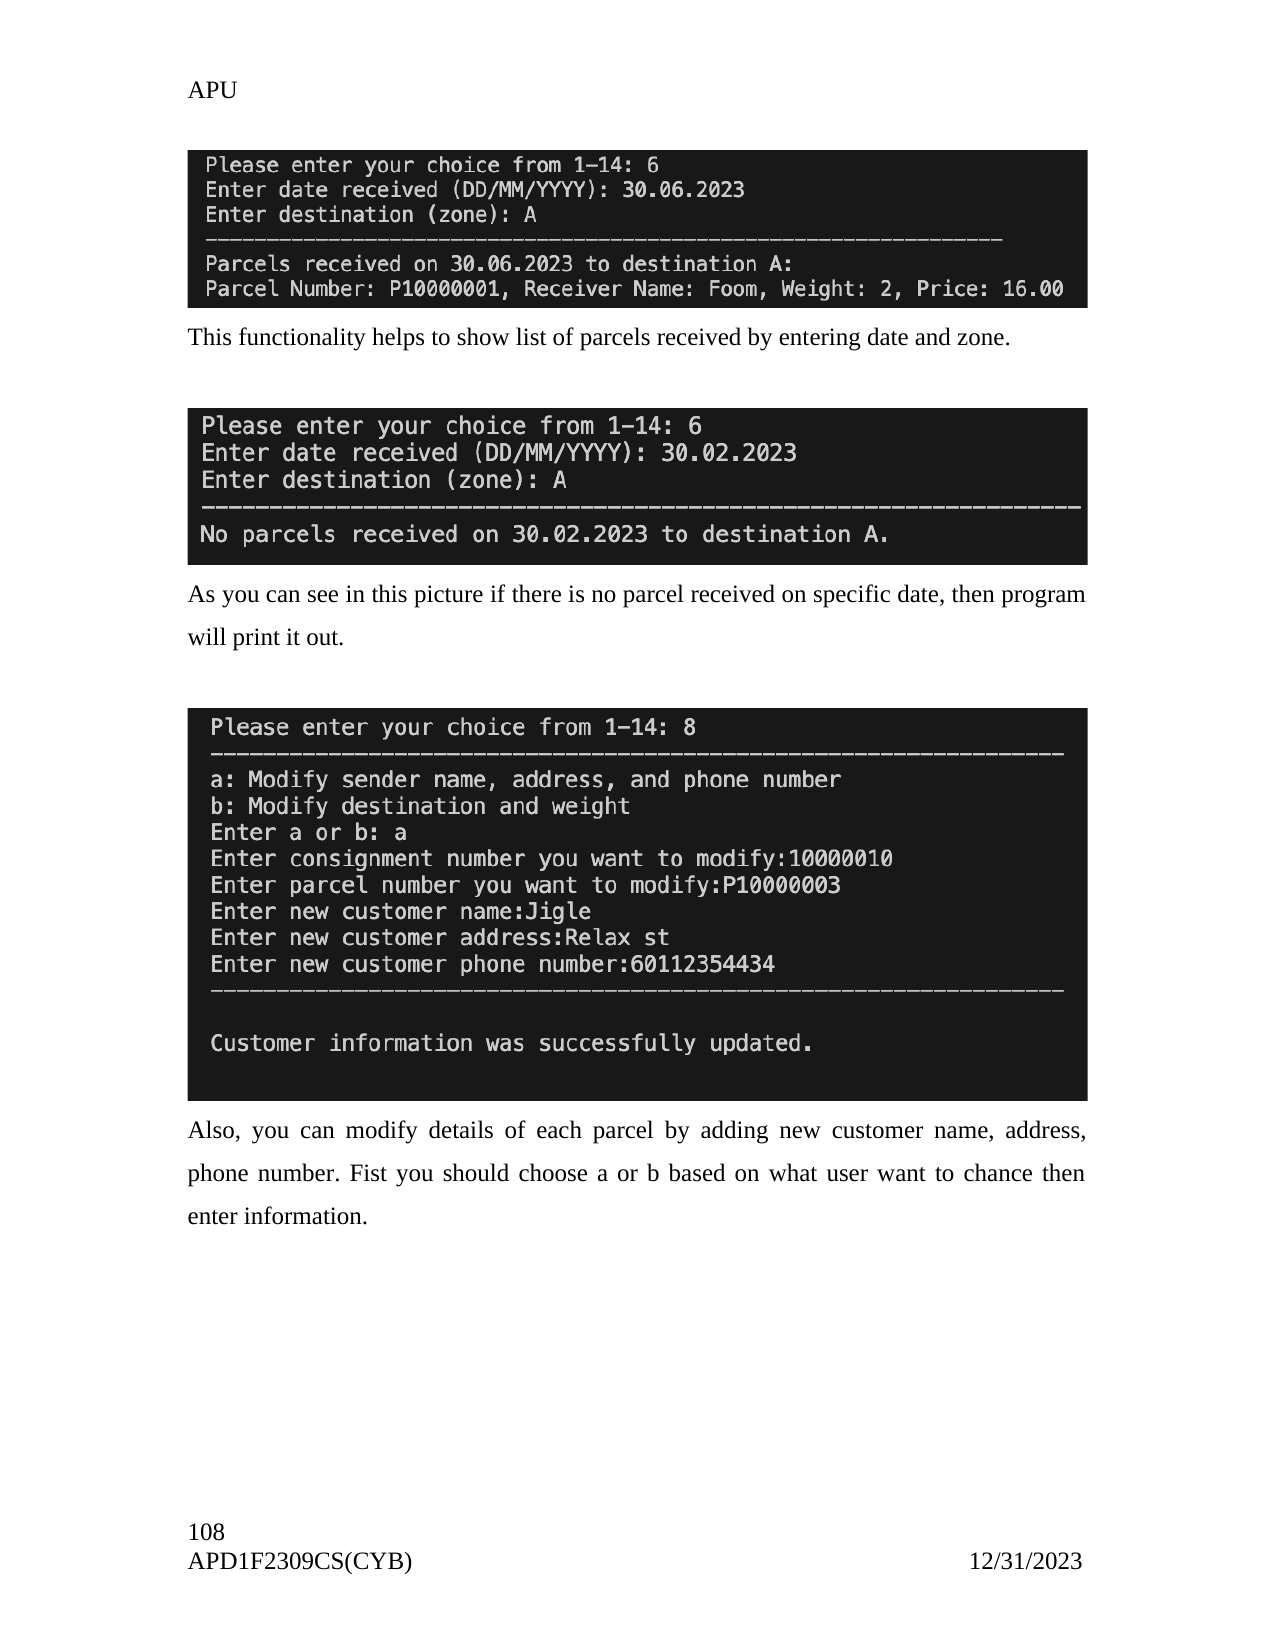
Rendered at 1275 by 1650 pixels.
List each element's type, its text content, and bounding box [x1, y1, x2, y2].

text As you can see in this picture if there is no parcel received on specific date, then program will print it out. [187, 579, 1087, 651]
picture [187, 150, 1088, 308]
picture [187, 408, 1088, 565]
text Also, you can modify details of each parcel by adding new customer name, address, phone number. Fist you should choose a or b based on what user want to chance then enter information. [187, 1115, 1087, 1230]
picture [187, 708, 1088, 1101]
text This functionality helps to show list of parcels received by entering date and zone. [187, 322, 1087, 351]
